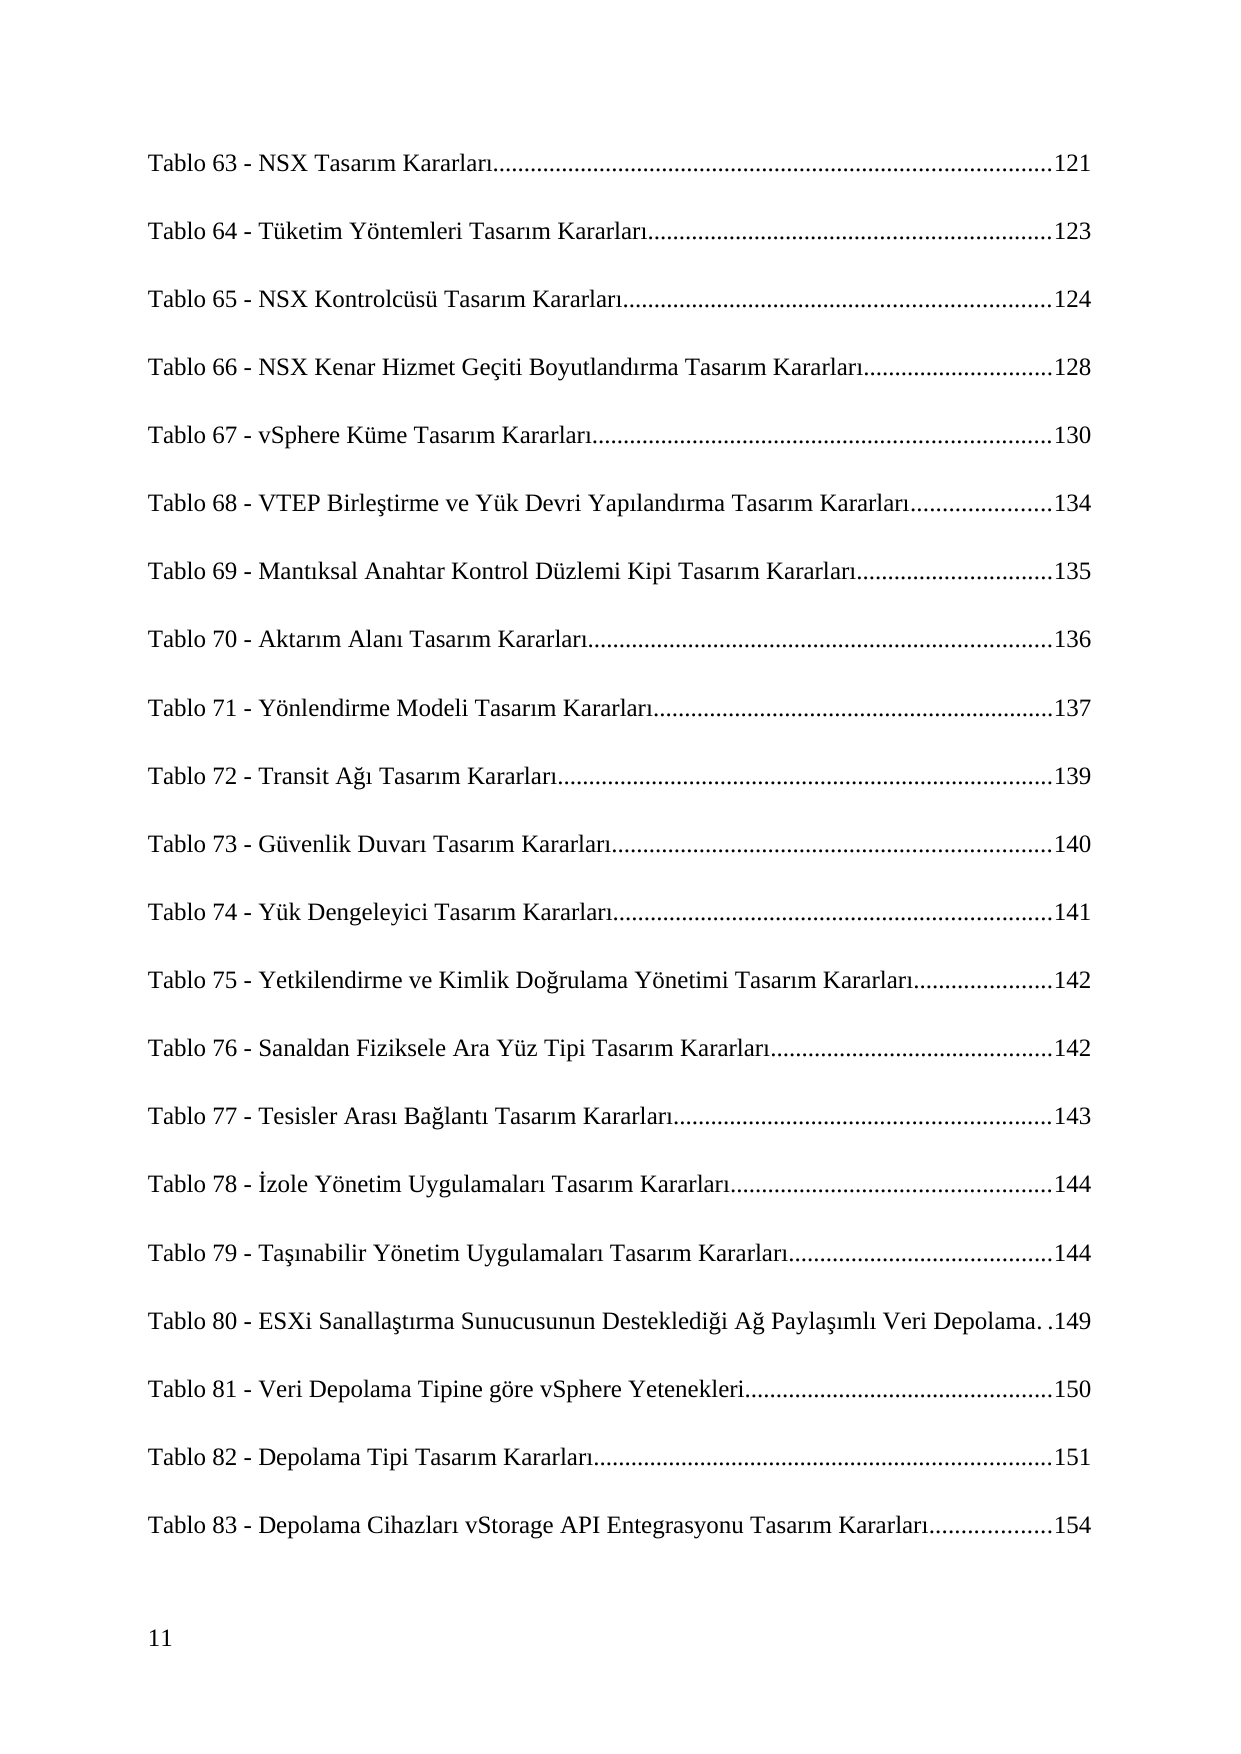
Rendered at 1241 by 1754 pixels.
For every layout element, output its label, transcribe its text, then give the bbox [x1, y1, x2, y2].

text Tablo 76 - Sanaldan Fiziksele Ara Yüz Tipi Tasarım Kararları 142 [148, 1033, 1093, 1062]
text Tablo 83 - Depolama Cihazları vStorage API Entegrasyonu Tasarım Kararları 154 [148, 1510, 1093, 1539]
text Tablo 74 - Yük Dengeleyici Tasarım Kararları 141 [148, 897, 1093, 926]
text Tablo 81 - Veri Depolama Tipine göre vSphere Yetenekleri 150 [148, 1374, 1093, 1403]
text Tablo 70 - Aktarım Alanı Tasarım Kararları 136 [148, 624, 1093, 653]
text Tablo 82 - Depolama Tipi Tasarım Kararları 151 [148, 1442, 1093, 1471]
text Tablo 64 - Tüketim Yöntemleri Tasarım Kararları 123 [148, 216, 1093, 244]
text Tablo 65 - NSX Kontrolcüsü Tasarım Kararları 124 [148, 284, 1093, 313]
text Tablo 71 - Yönlendirme Modeli Tasarım Kararları 137 [148, 693, 1093, 721]
text Tablo 72 - Transit Ağı Tasarım Kararları 139 [148, 761, 1093, 789]
text Tablo 73 - Güvenlik Duvarı Tasarım Kararları 140 [148, 829, 1093, 858]
text Tablo 68 - VTEP Birleştirme ve Yük Devri Yapılandırma Tasarım Kararları 134 [148, 488, 1093, 517]
text Tablo 75 - Yetkilendirme ve Kimlik Doğrulama Yönetimi Tasarım Kararları 142 [148, 965, 1093, 994]
text Tablo 78 - İzole Yönetim Uygulamaları Tasarım Kararları 144 [148, 1169, 1093, 1198]
text Tablo 77 - Tesisler Arası Bağlantı Tasarım Kararları 143 [148, 1101, 1093, 1130]
text Tablo 80 - ESXi Sanallaştırma Sunucusunun Desteklediği Ağ Paylaşımlı Veri Depolama 149 [148, 1306, 1093, 1334]
text Tablo 67 - vSphere Küme Tasarım Kararları 130 [148, 420, 1093, 449]
text Tablo 79 - Taşınabilir Yönetim Uygulamaları Tasarım Kararları 144 [148, 1238, 1093, 1266]
text Tablo 69 - Mantıksal Anahtar Kontrol Düzlemi Kipi Tasarım Kararları 135 [148, 556, 1093, 585]
text Tablo 66 - NSX Kenar Hizmet Geçiti Boyutlandırma Tasarım Kararları 128 [148, 352, 1093, 381]
text Tablo 63 - NSX Tasarım Kararları 121 [148, 148, 1093, 176]
